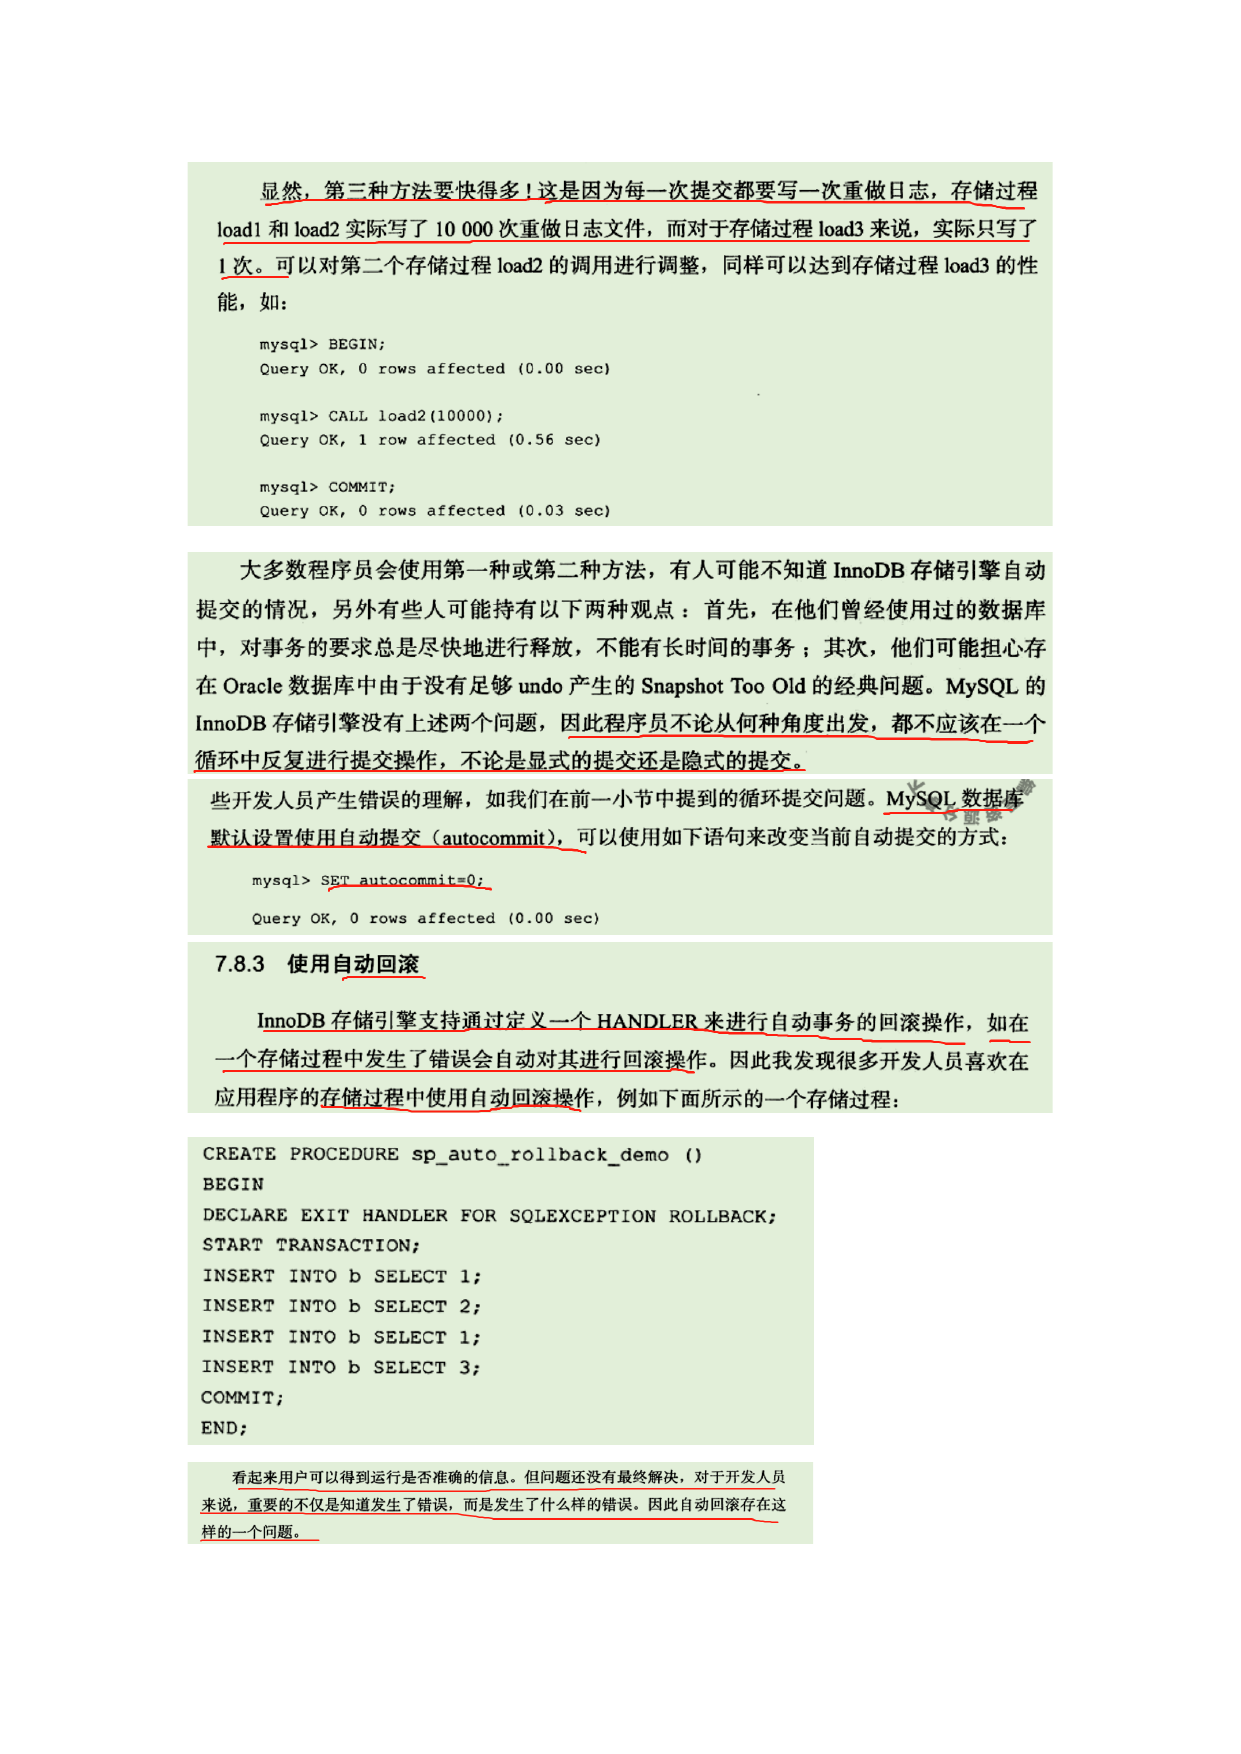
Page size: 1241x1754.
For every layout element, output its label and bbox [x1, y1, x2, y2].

picture [187, 779, 1053, 935]
picture [187, 942, 1053, 1113]
picture [187, 1462, 814, 1544]
picture [187, 162, 1053, 526]
picture [187, 1137, 814, 1445]
picture [187, 552, 1053, 774]
